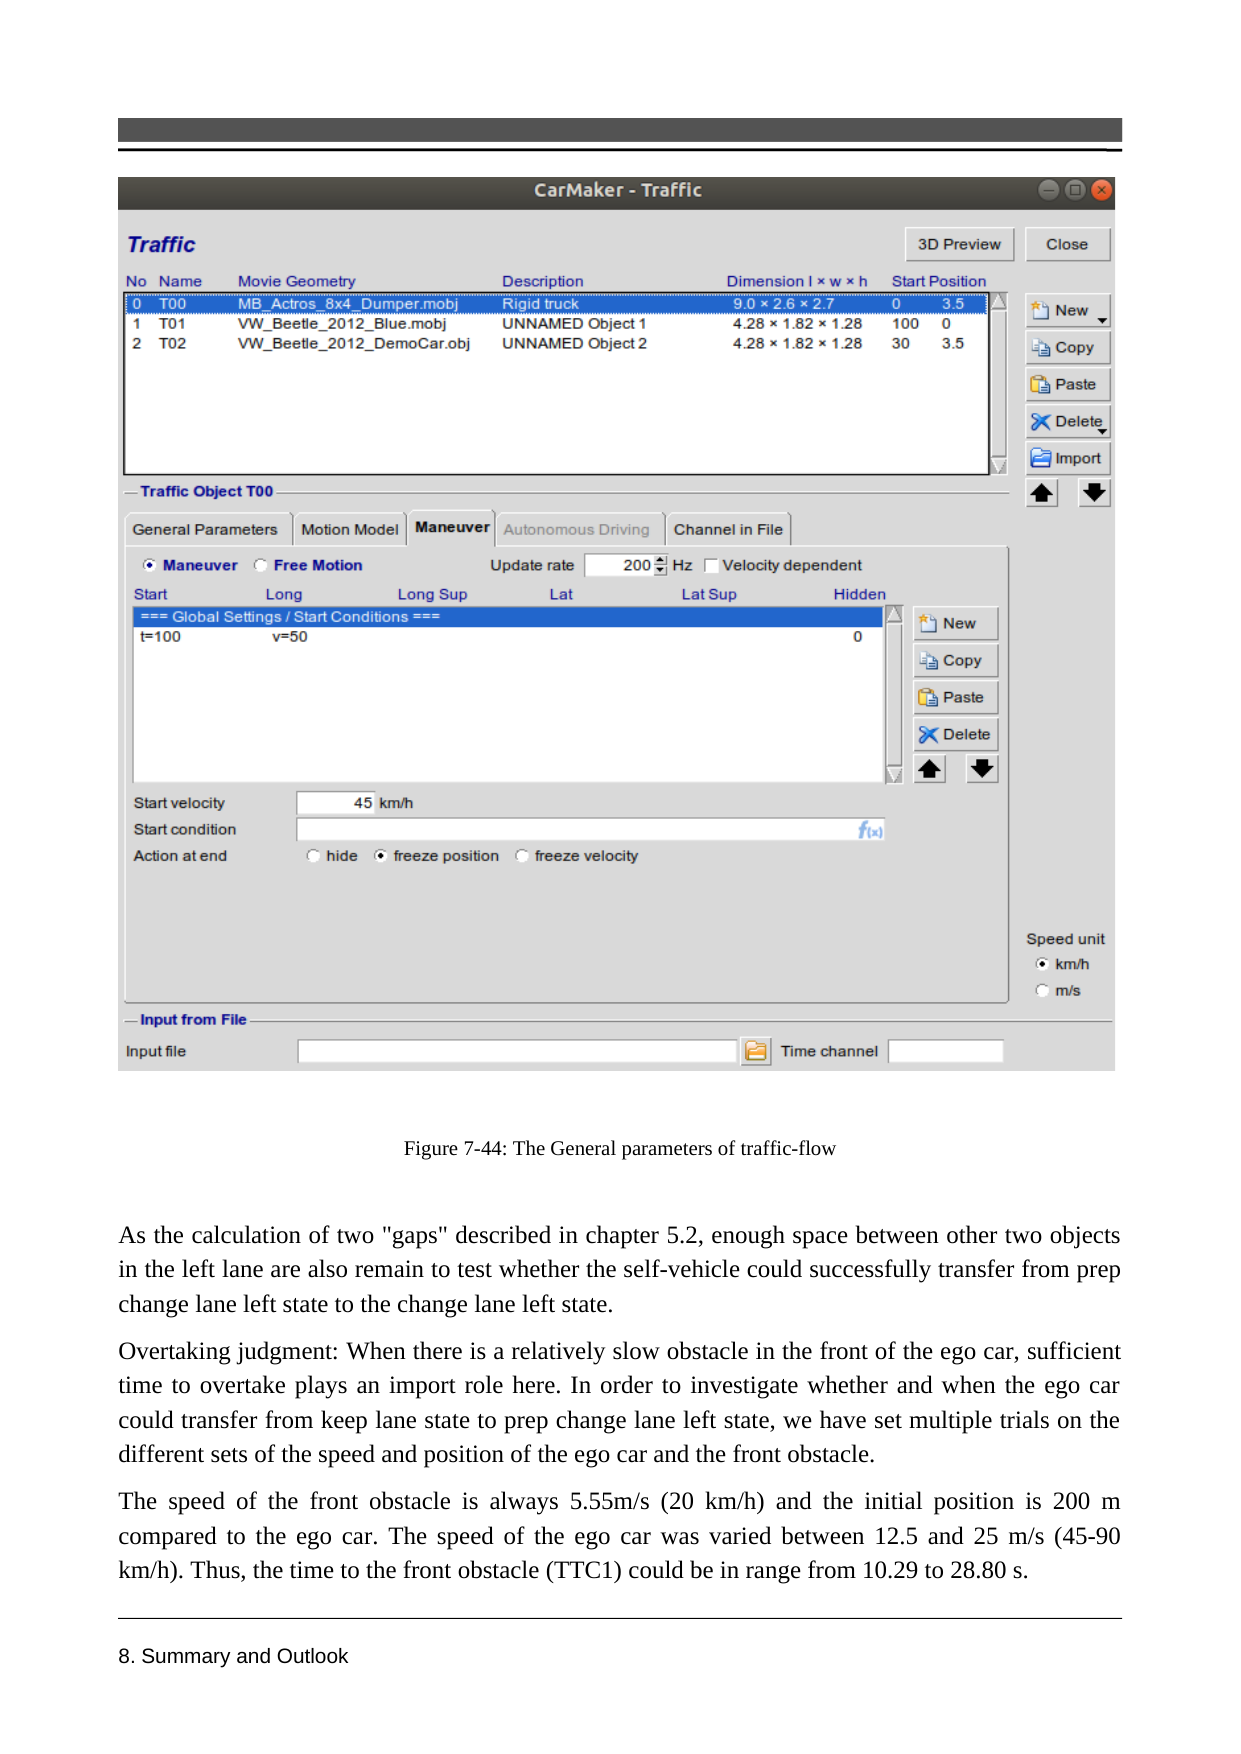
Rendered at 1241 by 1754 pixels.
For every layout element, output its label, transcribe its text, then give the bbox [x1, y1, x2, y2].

text As the calculation of two "gaps" described in chapter 5.2, enough space between other two objects in the left lane are also remain to test whether the self-vehicle could successfully transfer from prep change lane left state to the change lane left state. [118, 1220, 1122, 1318]
picture [118, 177, 1116, 1071]
text Overtaking judgment: When there is a relatively slow obstacle in the front of the ego car, sufficient time to overtake plays an import role here. In order to investigate whether and when the ego car could transfer from keep lane state to prep change lane left state, we have set multiple trials on the different sets of the speed and position of the ego car and the front obstacle. [118, 1336, 1122, 1468]
text The speed of the front obstacle is always 5.55m/s (20 km/h) and the initial position is 200 m compared to the ego car. The speed of the ego car was varied between 12.5 and 25 m/s (45-90 km/h). Thus, the time to the front obstacle (TTC1) could be in range from 10.29 to 28.80 s. [118, 1486, 1122, 1584]
